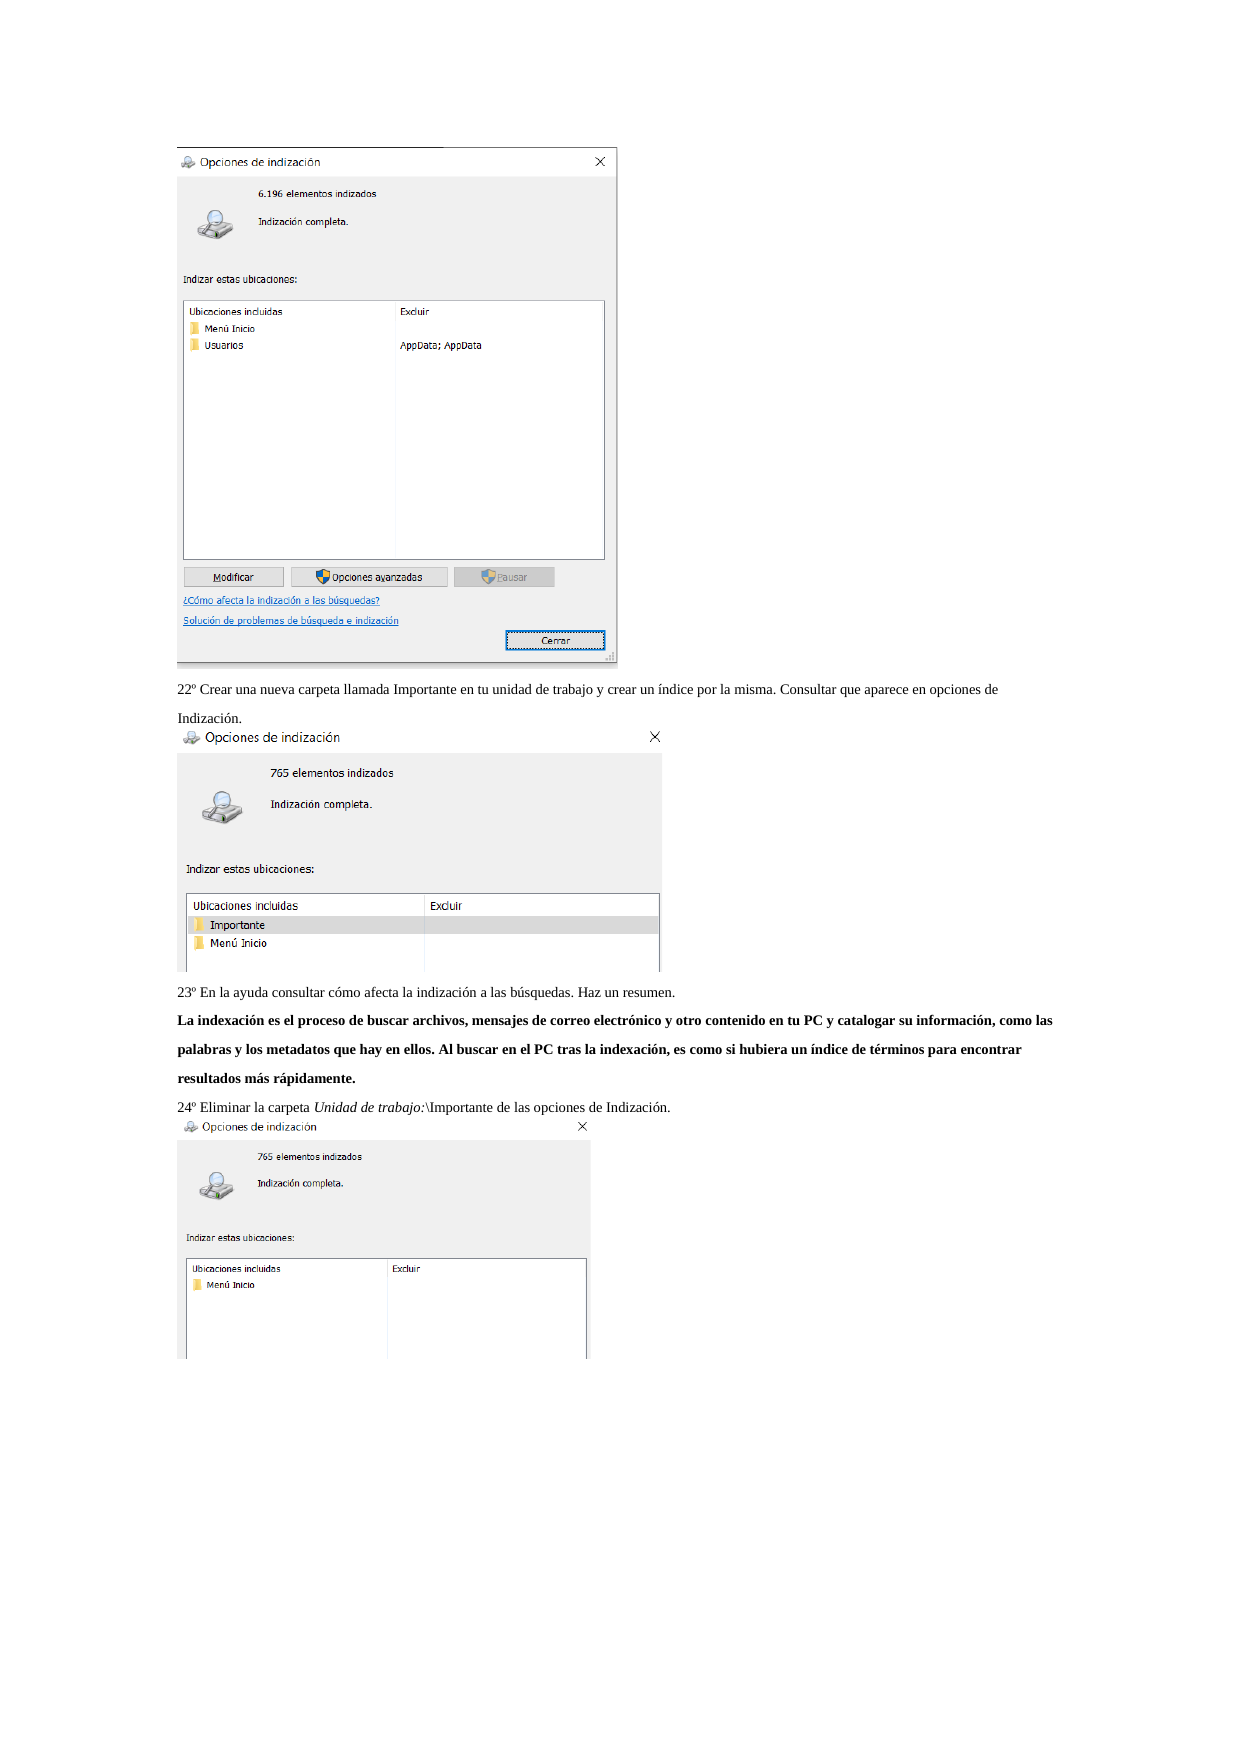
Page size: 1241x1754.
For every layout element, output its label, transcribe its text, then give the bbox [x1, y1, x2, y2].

text 22º Crear una nueva carpeta llamada Importante en tu unidad de trabajo y crear un índice por la misma. Consultar que aparece en opciones de Indización. [177, 669, 1063, 726]
text 24º Eliminar la carpeta Unidad de trabajo:\Importante de las opciones de Indización. [177, 1087, 1063, 1115]
picture [177, 726, 663, 972]
text 23º En la ayuda consultar cómo afecta la indización a las búsquedas. Haz un resumen. [177, 971, 1063, 1000]
picture [177, 1115, 591, 1359]
text La indexación es el proceso de buscar archivos, mensajes de correo electrónico y otro contenido en tu PC y catalogar su información, como las palabras y los metadatos que hay en ellos. Al buscar en el PC tras la indexación, es como si hubiera un índice de términos para encontrar resultados más rápidamente. [177, 1000, 1063, 1086]
picture [177, 147, 618, 669]
